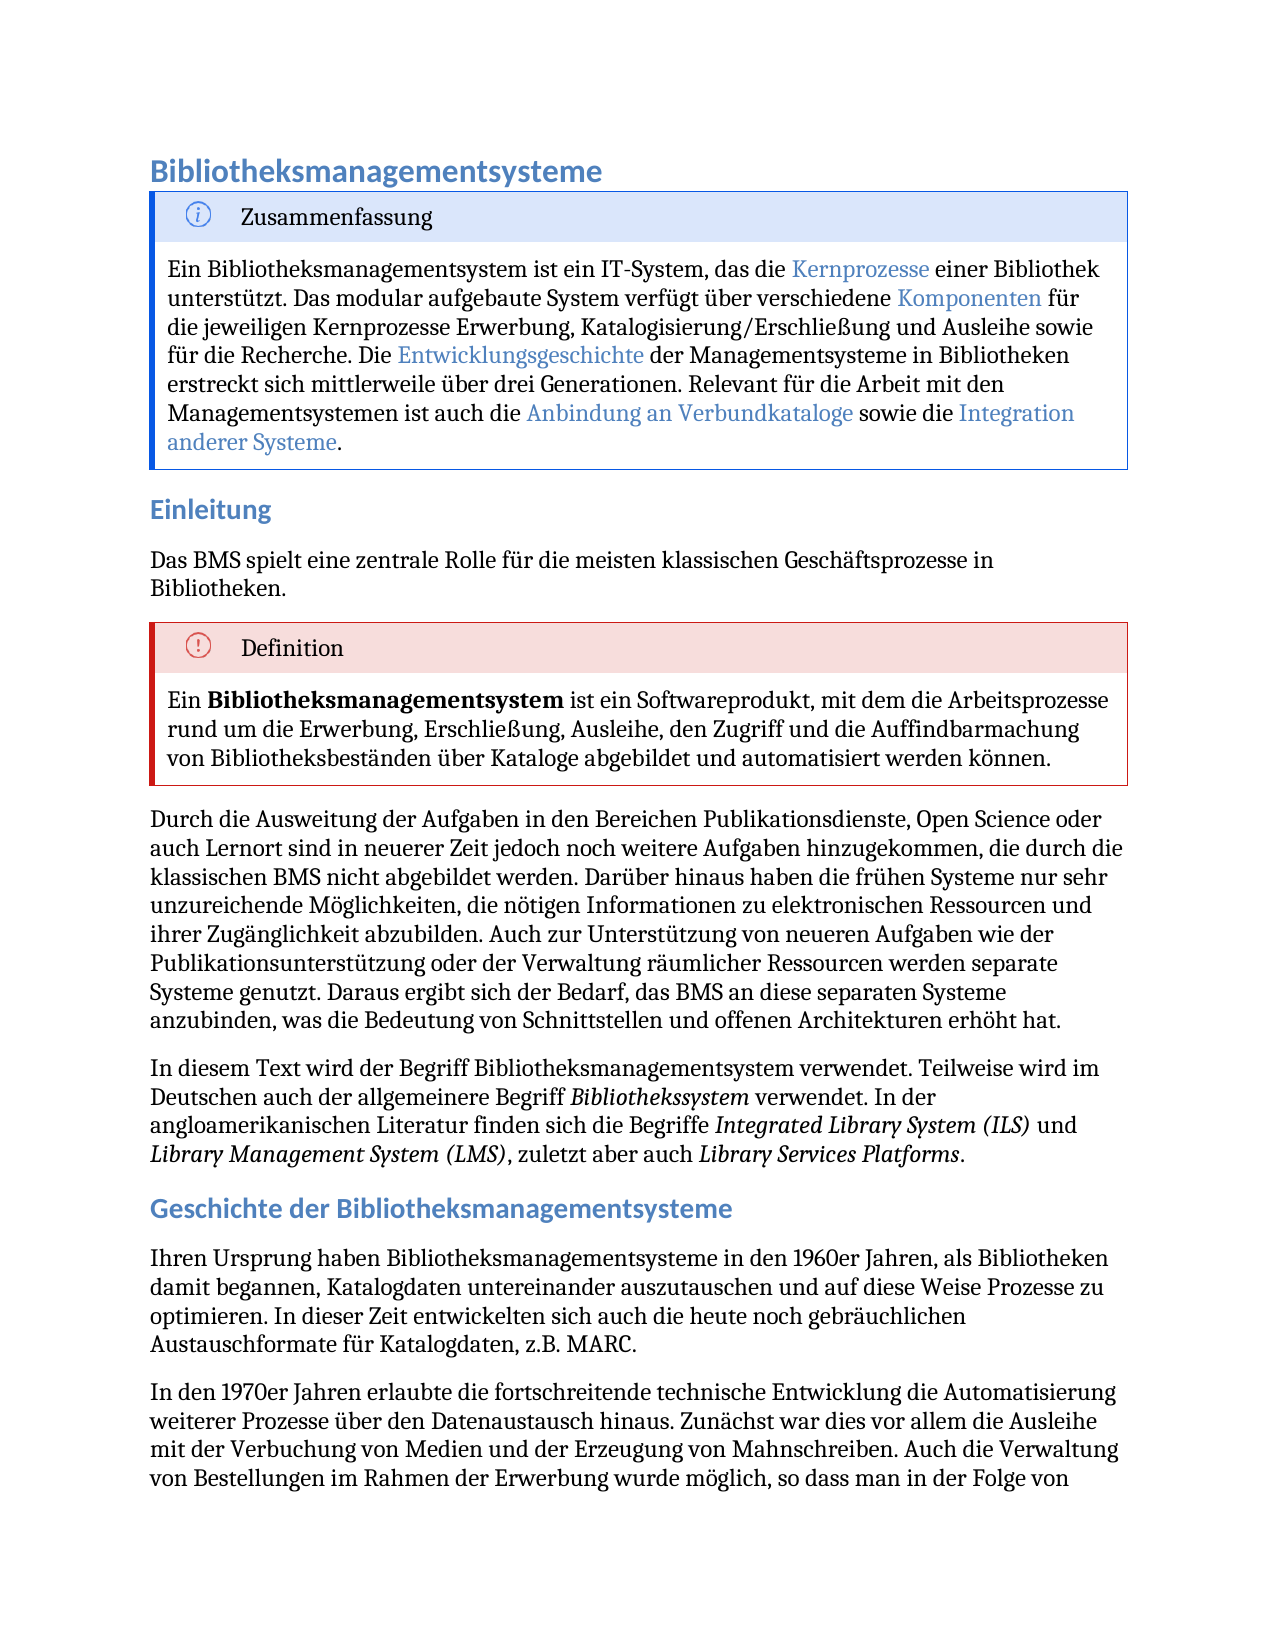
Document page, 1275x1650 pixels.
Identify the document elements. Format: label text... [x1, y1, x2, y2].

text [150, 1378, 1125, 1493]
table_header Zusammenfassung [155, 192, 1127, 242]
subtitle Geschichte der Bibliotheksmanagementsysteme [150, 1190, 1125, 1225]
picture [186, 201, 211, 227]
text Ihren Ursprung haben Bibliotheksmanagementsysteme in den 1960er Jahren, als Bibliotheken damit begannen, Katalogdaten untereinander auszutauschen und auf diese Weise Prozesse zu optimieren. In dieser Zeit entwickelten sich auch die heute noch gebräuchlichen Austauschformate für Katalogdaten, z.B. MARC. [150, 1244, 1125, 1359]
text Das BMS spielt eine zentrale Rolle für die meisten klassischen Geschäftsprozesse in Bibliotheken. [150, 546, 1125, 603]
table_header Definition [155, 623, 1127, 673]
subtitle Bibliotheksmanagementsysteme [150, 150, 1125, 191]
subtitle Einleitung [150, 491, 1125, 527]
text Durch die Ausweitung der Aufgaben in den Bereichen Publikationsdienste, Open Science oder auch Lernort sind in neuerer Zeit jedoch noch weitere Aufgaben hinzugekommen, die durch die klassischen BMS nicht abgebildet werden. Darüber hinaus haben die frühen Systeme nur sehr unzureichende Möglichkeiten, die nötigen Informationen zu elektronischen Ressourcen und ihrer Zugänglichkeit abzubilden. Auch zur Unterstützung von neueren Aufgaben wie der Publikationsunterstützung oder der Verwaltung räumlicher Ressourcen werden separate Systeme genutzt. Daraus ergibt sich der Bedarf, das BMS an diese separaten Systeme anzubinden, was die Bedeutung von Schnittstellen und offenen Architekturen erhöht hat. [150, 805, 1125, 1035]
table_cell Ein Bibliotheksmanagementsystem ist ein IT-System, das die Kernprozesse einer Bibliothek unterstützt. Das modular aufgebaute System verfügt über verschiedene Komponenten für die jeweiligen Kernprozesse Erwerbung, Katalogisierung/Erschließung und Ausleihe sowie für die Recherche. Die Entwicklungsgeschichte der Managementsysteme in Bibliotheken erstreckt sich mittlerweile über drei Generationen. Relevant für die Arbeit mit den Managementsystemen ist auch die Anbindung an Verbundkataloge sowie die Integration anderer Systeme. [155, 242, 1127, 469]
text In diesem Text wird der Begriff Bibliotheksmanagementsystem verwendet. Teilweise wird im Deutschen auch der allgemeinere Begriff Bibliothekssystem verwendet. In der angloamerikanischen Literatur finden sich die Begriffe Integrated Library System (ILS) und Library Management System (LMS), zuletzt aber auch Library Services Platforms. [150, 1054, 1125, 1169]
table_cell Ein Bibliotheksmanagementsystem ist ein Softwareprodukt, mit dem die Arbeitsprozesse rund um die Erwerbung, Erschließung, Ausleihe, den Zugriff und die Auffindbarmachung von Bibliotheksbeständen über Kataloge abgebildet und automatisiert werden können. [155, 673, 1127, 785]
picture [186, 632, 211, 658]
